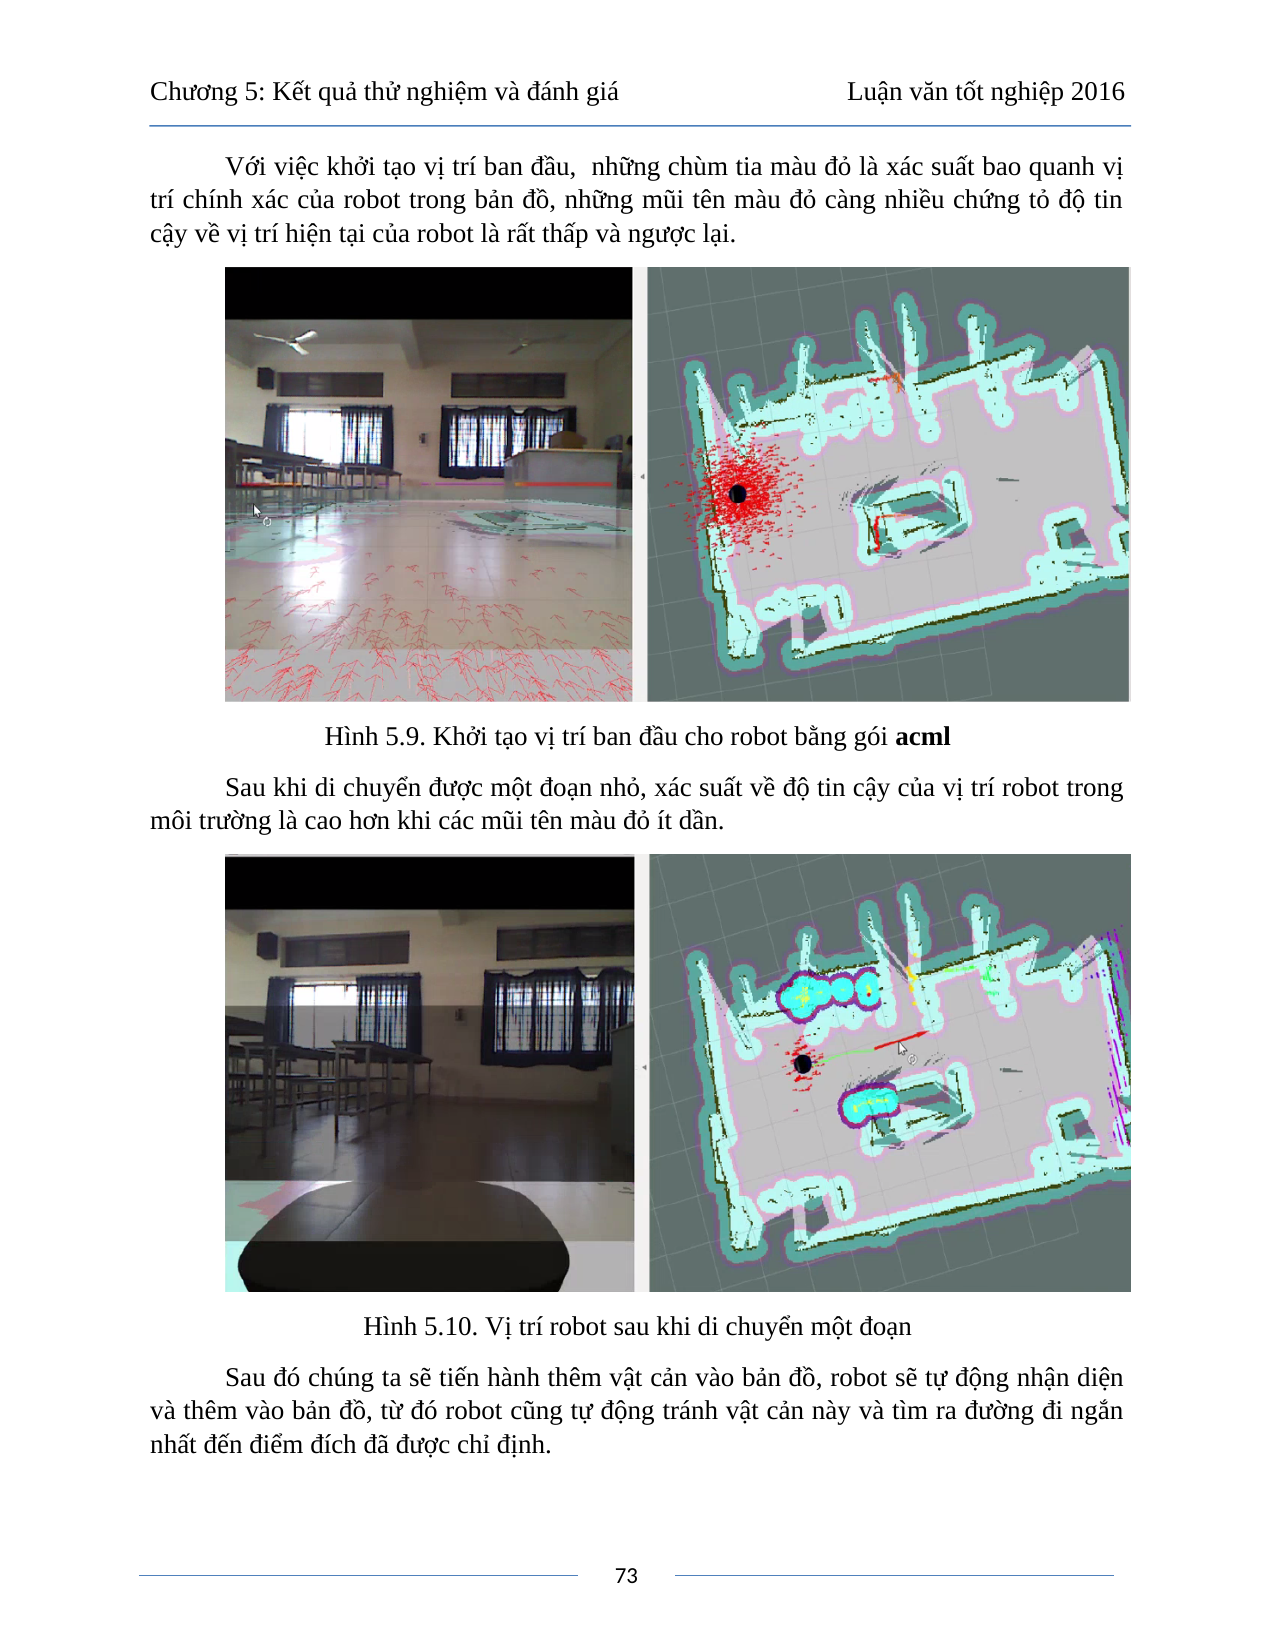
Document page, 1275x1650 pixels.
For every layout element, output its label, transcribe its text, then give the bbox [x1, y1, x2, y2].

text Sau đó chúng ta sẽ tiến hành thêm vật cản vào bản đồ, robot sẽ tự động nhận diện và thêm vào bản đồ, từ đó robot cũng tự động tránh vật cản này và tìm ra đường đi ngắn nhất đến điểm đích đã được chỉ định. [150, 1361, 1125, 1459]
picture [225, 267, 1131, 702]
text Với việc khởi tạo vị trí ban đầu, những chùm tia màu đỏ là xác suất bao quanh vị trí chính xác của robot trong bản đồ, những mũi tên màu đỏ càng nhiều chứng tỏ độ tin cậy về vị trí hiện tại của robot là rất thấp và ngược lại. [150, 150, 1125, 248]
text Sau khi di chuyển được một đoạn nhỏ, xác suất về độ tin cậy của vị trí robot trong môi trường là cao hơn khi các mũi tên màu đỏ ít dần. [150, 771, 1125, 835]
picture [225, 854, 1131, 1292]
